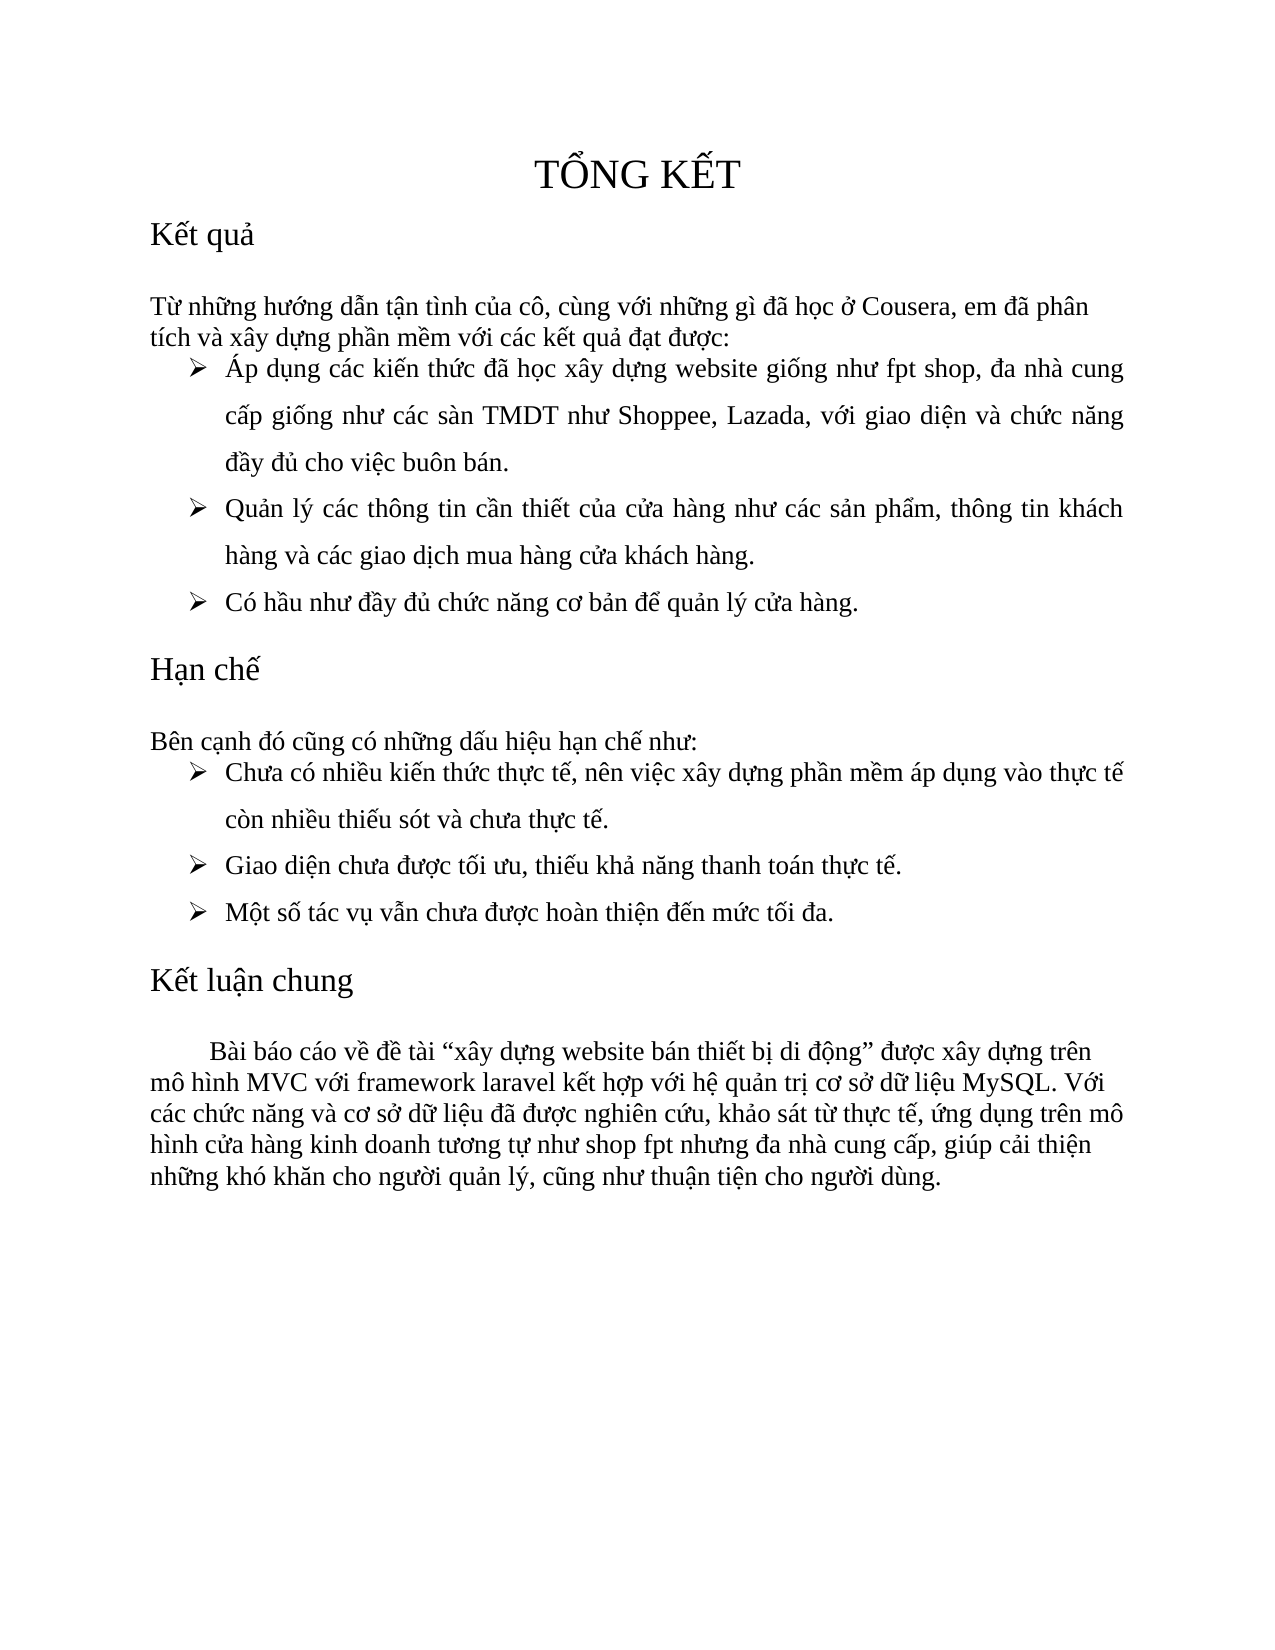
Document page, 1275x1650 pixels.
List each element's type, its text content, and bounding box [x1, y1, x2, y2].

subtitle Kết luận chung [150, 960, 1125, 998]
list Giao diện chưa được tối ưu, thiếu khả năng thanh toán thực tế. [187, 849, 1125, 881]
list Chưa có nhiều kiến thức thực tế, nên việc xây dựng phần mềm áp dụng vào thực tế còn nhiều thiếu sót và chưa thực tế. [187, 756, 1125, 834]
subtitle Hạn chế [150, 649, 1125, 688]
list Áp dụng các kiến thức đã học xây dựng website giống như fpt shop, đa nhà cung cấp giống như các sàn TMDT như Shoppee, Lazada, với giao diện và chức năng đầy đủ cho việc buôn bán. [187, 352, 1125, 477]
text Từ những hướng dẫn tận tình của cô, cùng với những gì đã học ở Cousera, em đã phân tích và xây dựng phần mềm với các kết quả đạt được: [150, 290, 1125, 352]
text Bên cạnh đó cũng có những dấu hiệu hạn chế như: [150, 725, 1125, 756]
subtitle TỔNG KẾT [150, 150, 1125, 198]
list Một số tác vụ vẫn chưa được hoàn thiện đến mức tối đa. [187, 896, 1125, 927]
list Có hầu như đầy đủ chức năng cơ bản để quản lý cửa hàng. [187, 586, 1125, 617]
text Bài báo cáo về đề tài “xây dựng website bán thiết bị di động” được xây dựng trên mô hình MVC với framework laravel kết hợp với hệ quản trị cơ sở dữ liệu MySQL. Với các chức năng và cơ sở dữ liệu đã được nghiên cứu, khảo sát từ thực tế, ứng dụng trên mô hình cửa hàng kinh doanh tương tự như shop fpt nhưng đa nhà cung cấp, giúp cải thiện những khó khăn cho người quản lý, cũng như thuận tiện cho người dùng. [150, 1035, 1125, 1191]
subtitle Kết quả [150, 214, 1125, 253]
list Quản lý các thông tin cần thiết của cửa hàng như các sản phẩm, thông tin khách hàng và các giao dịch mua hàng cửa khách hàng. [187, 492, 1125, 570]
